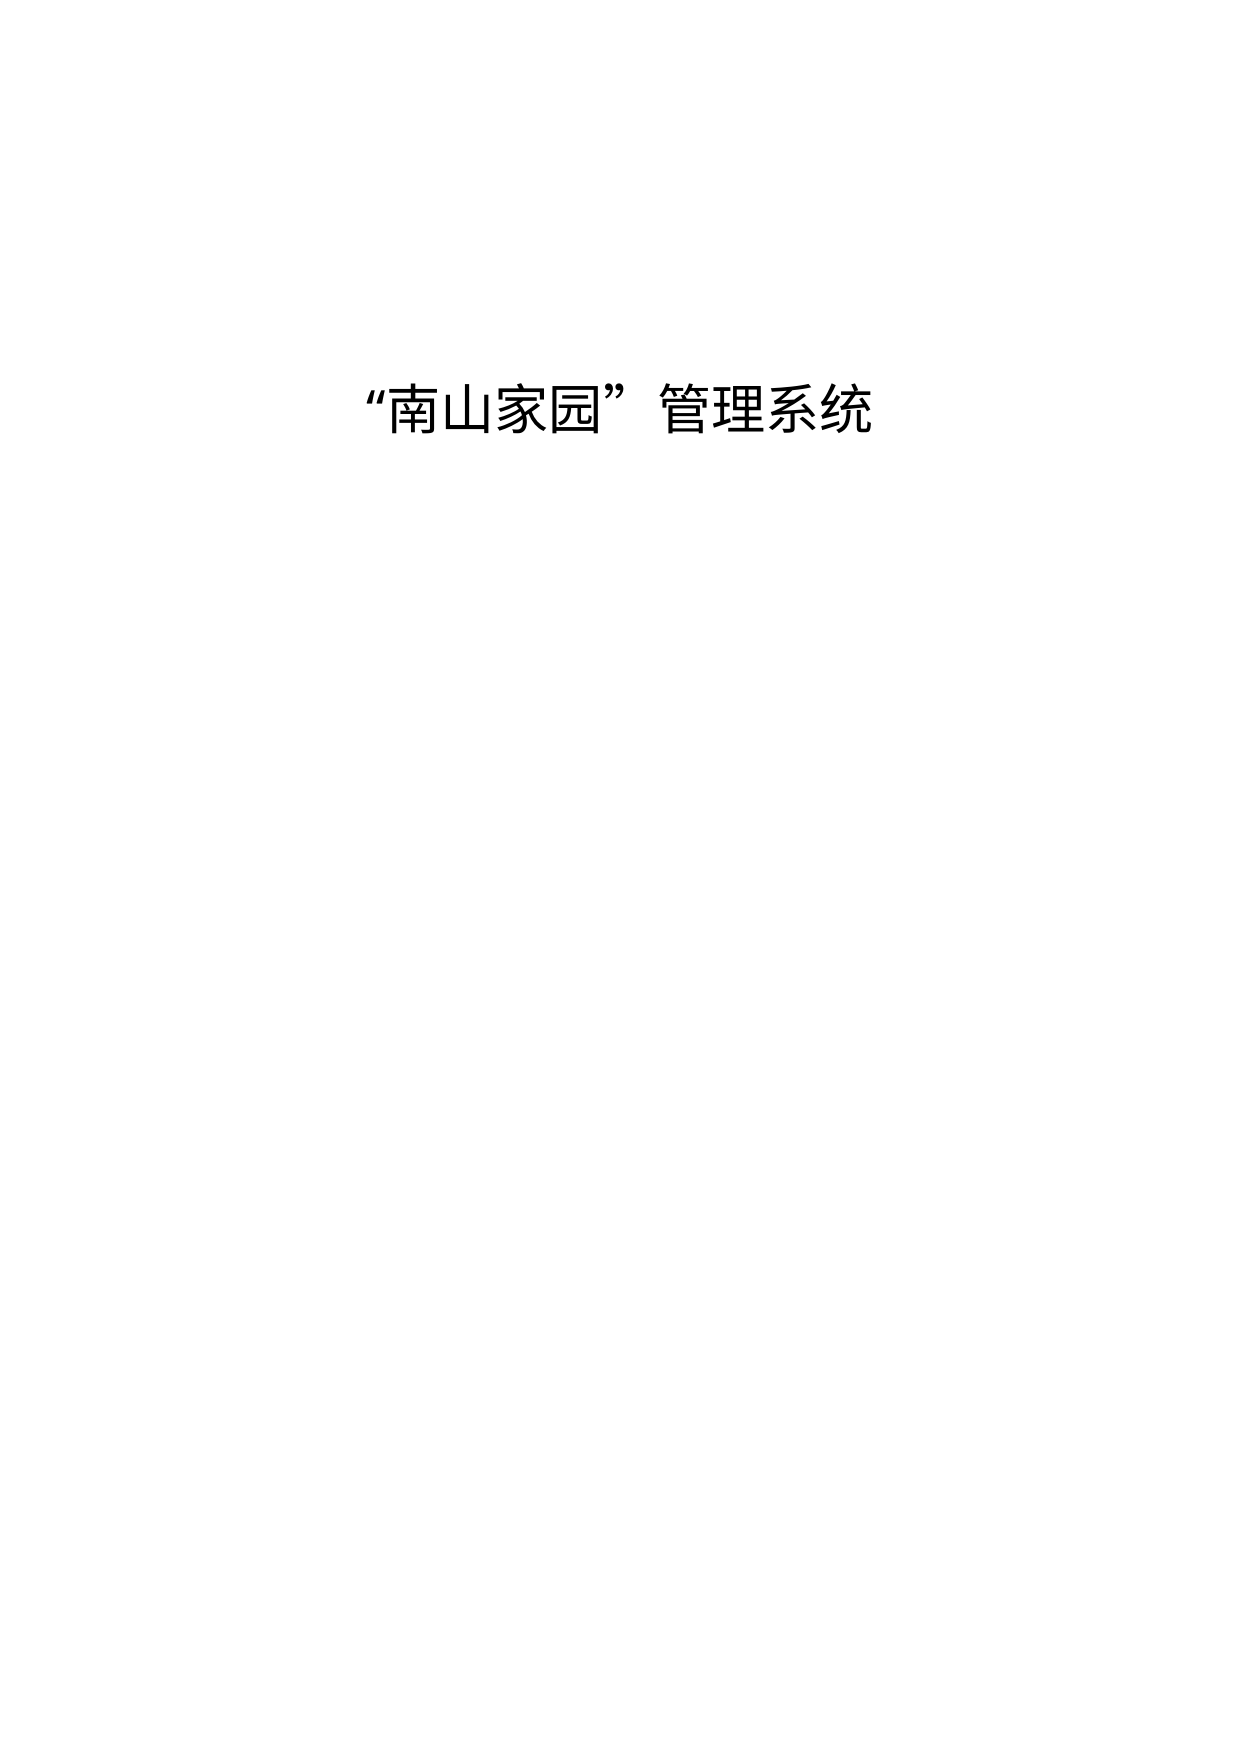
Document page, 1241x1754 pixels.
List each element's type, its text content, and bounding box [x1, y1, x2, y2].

text “南山家园”管理系统 [187, 357, 1053, 454]
